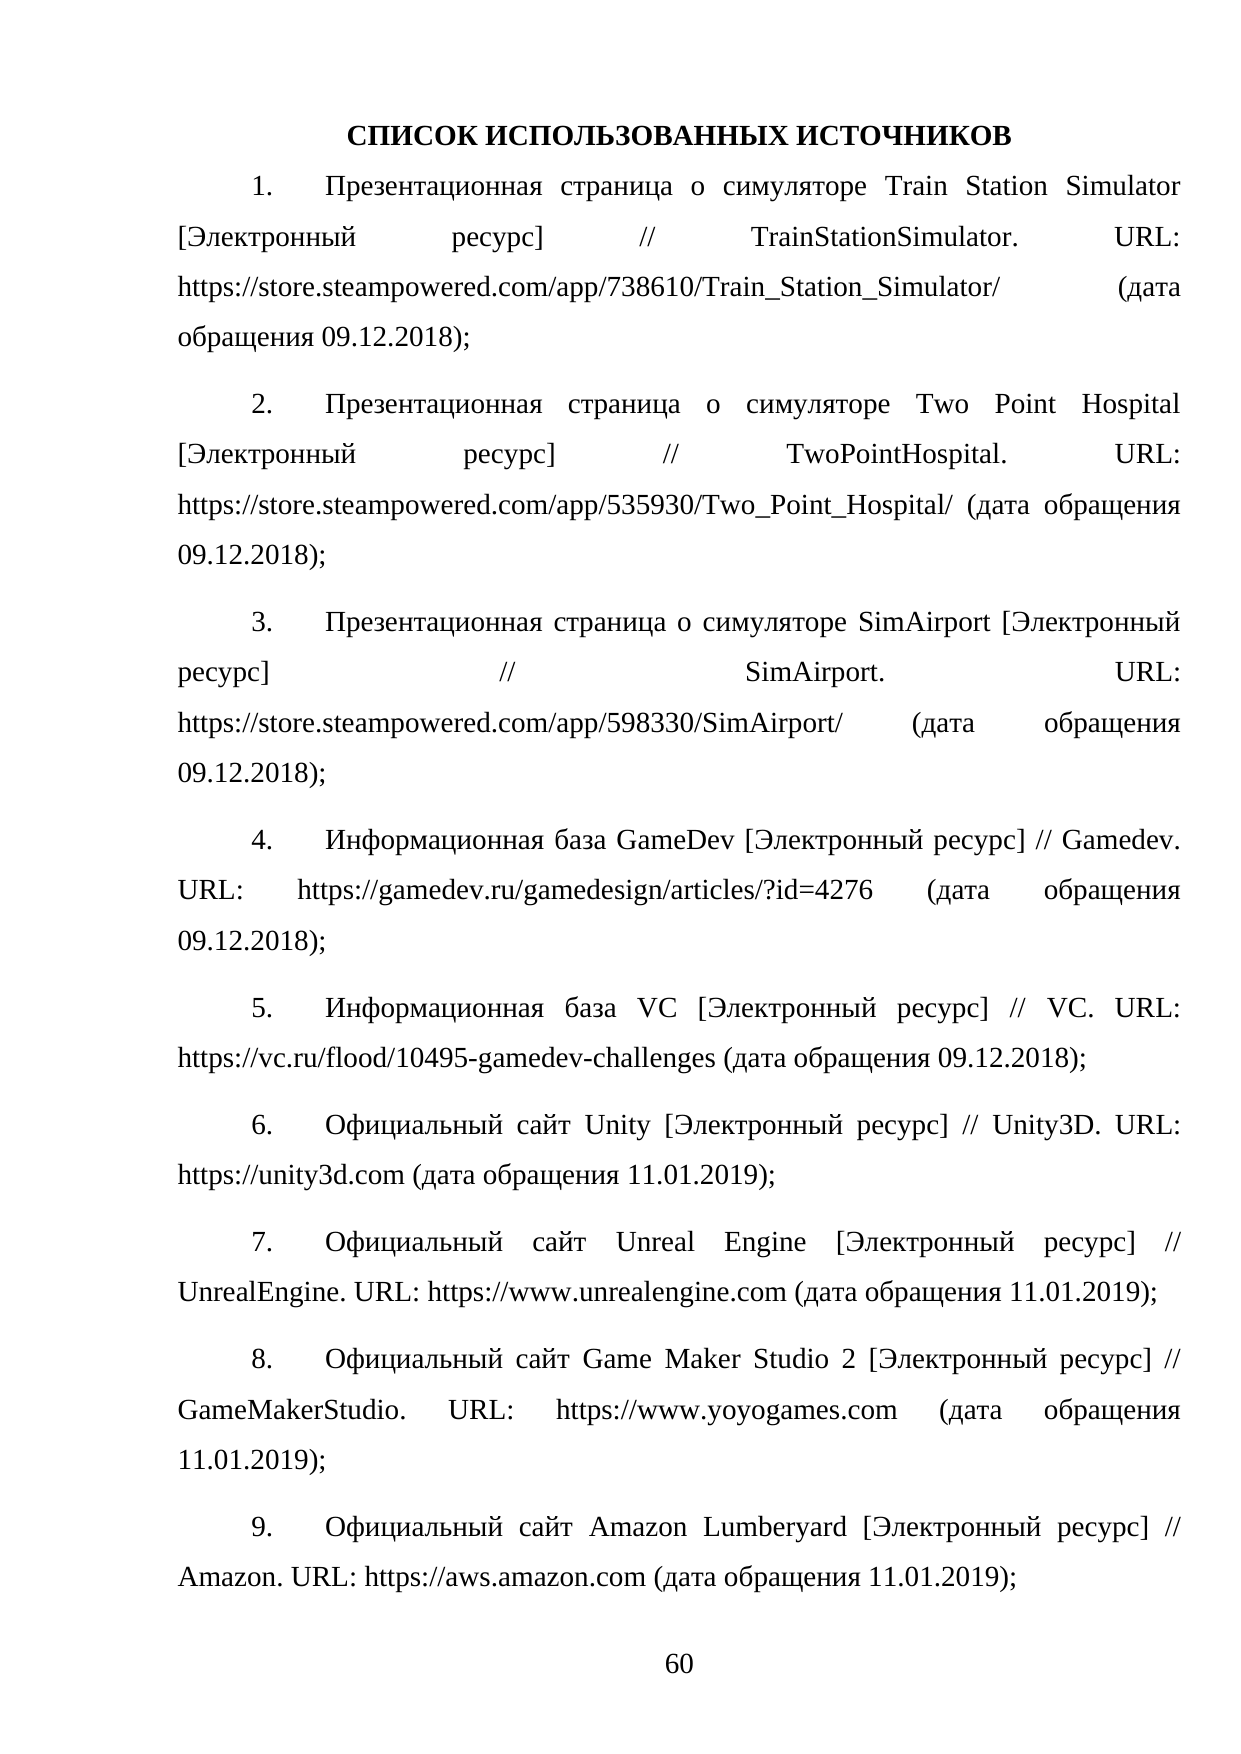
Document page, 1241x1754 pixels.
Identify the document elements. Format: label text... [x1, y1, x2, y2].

text 7. Официальный сайт Unreal Engine [Электронный ресурс] // UnrealEngine. URL: https://www.unrealengine.com (дата обращения 11.01.2019); [177, 1224, 1181, 1308]
text 4. Информационная база GameDev [Электронный ресурс] // Gamedev. URL: https://gamedev.ru/gamedesign/articles/?id=4276 (дата обращения 09.12.2018); [177, 822, 1181, 956]
text 1. Презентационная страница о симуляторе Train Station Simulator [Электронный ресурс] // TrainStationSimulator. URL: https://store.steampowered.com/app/738610/Train_Station_Simulator/ (дата обращения 09.12.2018); [177, 168, 1181, 353]
text 3. Презентационная страница о симуляторе SimAirport [Электронный ресурс] // SimAirport. URL: https://store.steampowered.com/app/598330/SimAirport/ (дата обращения 09.12.2018); [177, 604, 1181, 789]
text СПИСОК ИСПОЛЬЗОВАННЫХ ИСТОЧНИКОВ [177, 118, 1181, 152]
text 6. Официальный сайт Unity [Электронный ресурс] // Unity3D. URL: https://unity3d.com (дата обращения 11.01.2019); [177, 1107, 1181, 1191]
text 5. Информационная база VC [Электронный ресурс] // VC. URL: https://vc.ru/flood/10495-gamedev-challenges (дата обращения 09.12.2018); [177, 990, 1181, 1073]
text 8. Официальный сайт Game Maker Studio 2 [Электронный ресурс] // GameMakerStudio. URL: https://www.yoyogames.com (дата обращения 11.01.2019); [177, 1342, 1181, 1476]
text 9. Официальный сайт Amazon Lumberyard [Электронный ресурс] // Amazon. URL: https://aws.amazon.com (дата обращения 11.01.2019); [177, 1509, 1181, 1593]
text 2. Презентационная страница о симуляторе Two Point Hospital [Электронный ресурс] // TwoPointHospital. URL: https://store.steampowered.com/app/535930/Two_Point_Hospital/ (дата обращения 09.12.2018); [177, 386, 1181, 571]
